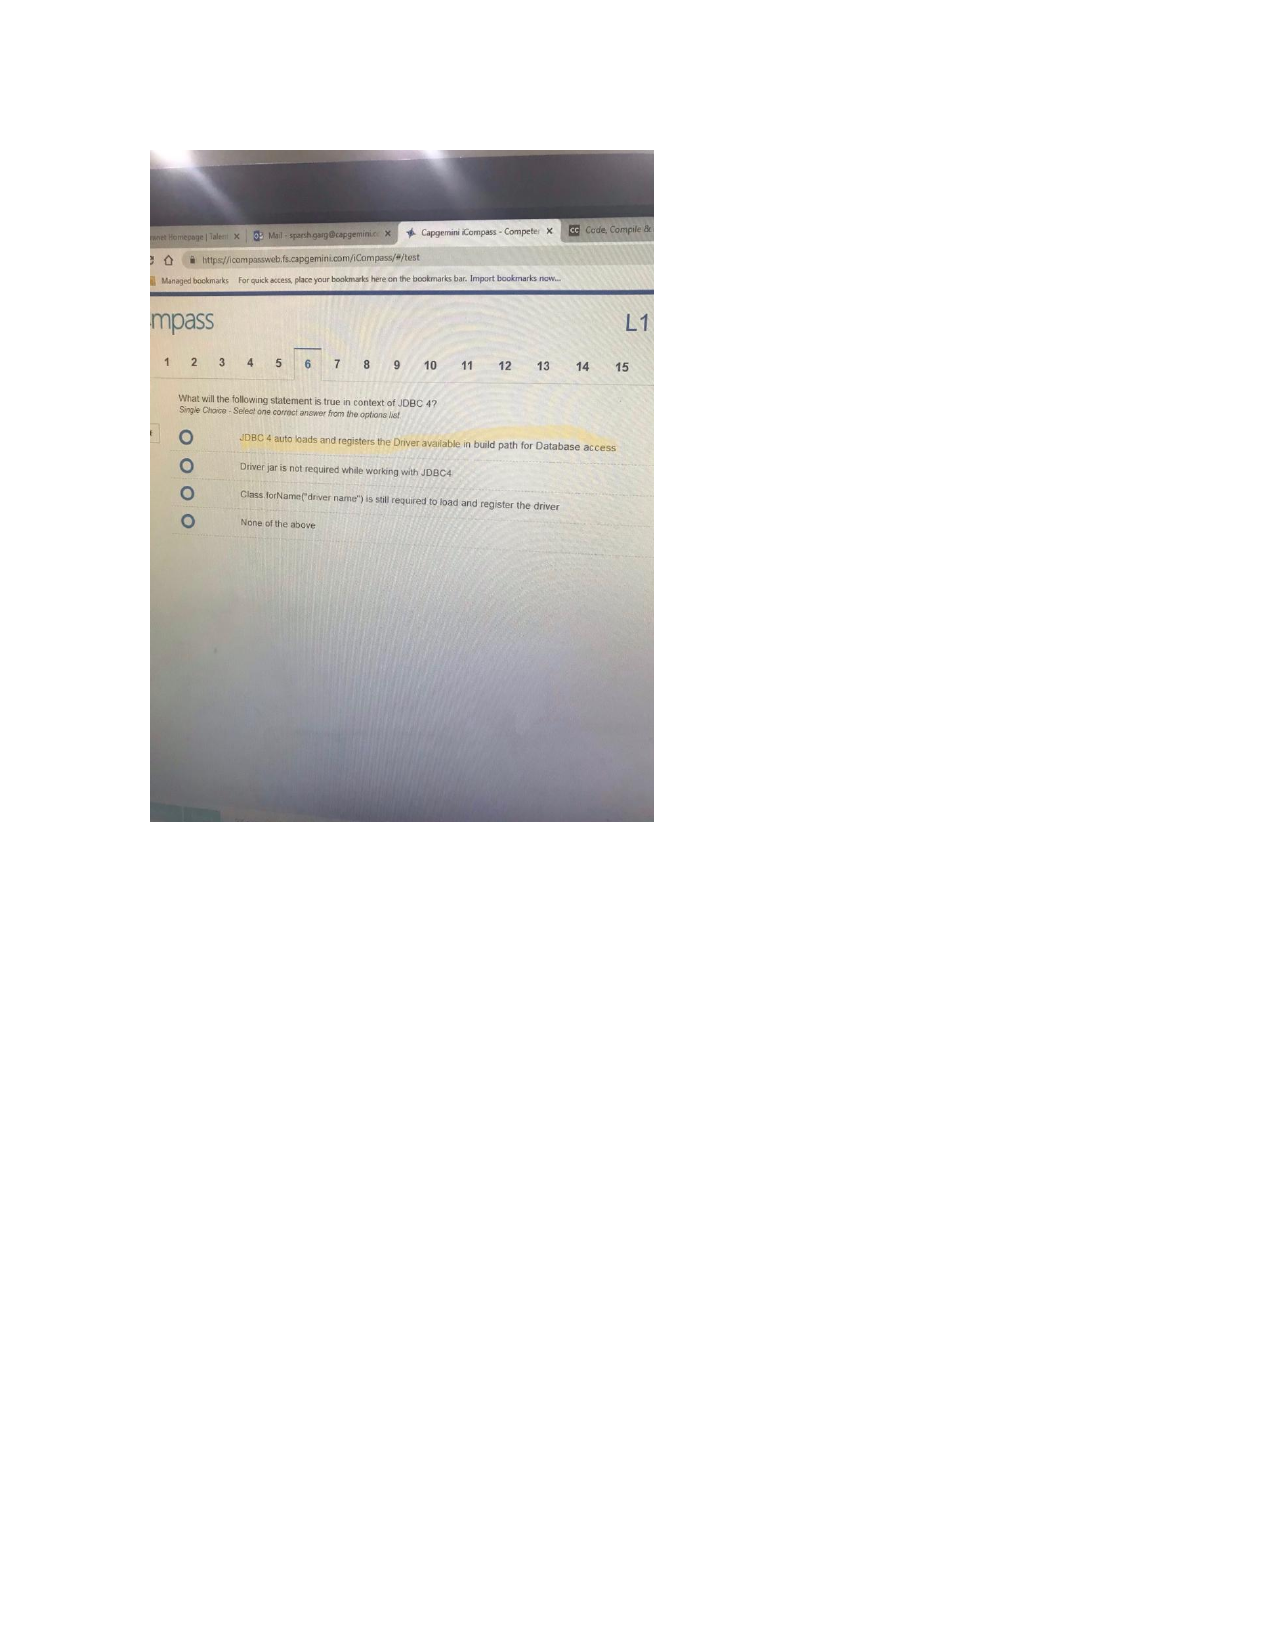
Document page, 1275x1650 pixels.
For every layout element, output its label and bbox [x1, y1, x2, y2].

picture [150, 150, 654, 822]
